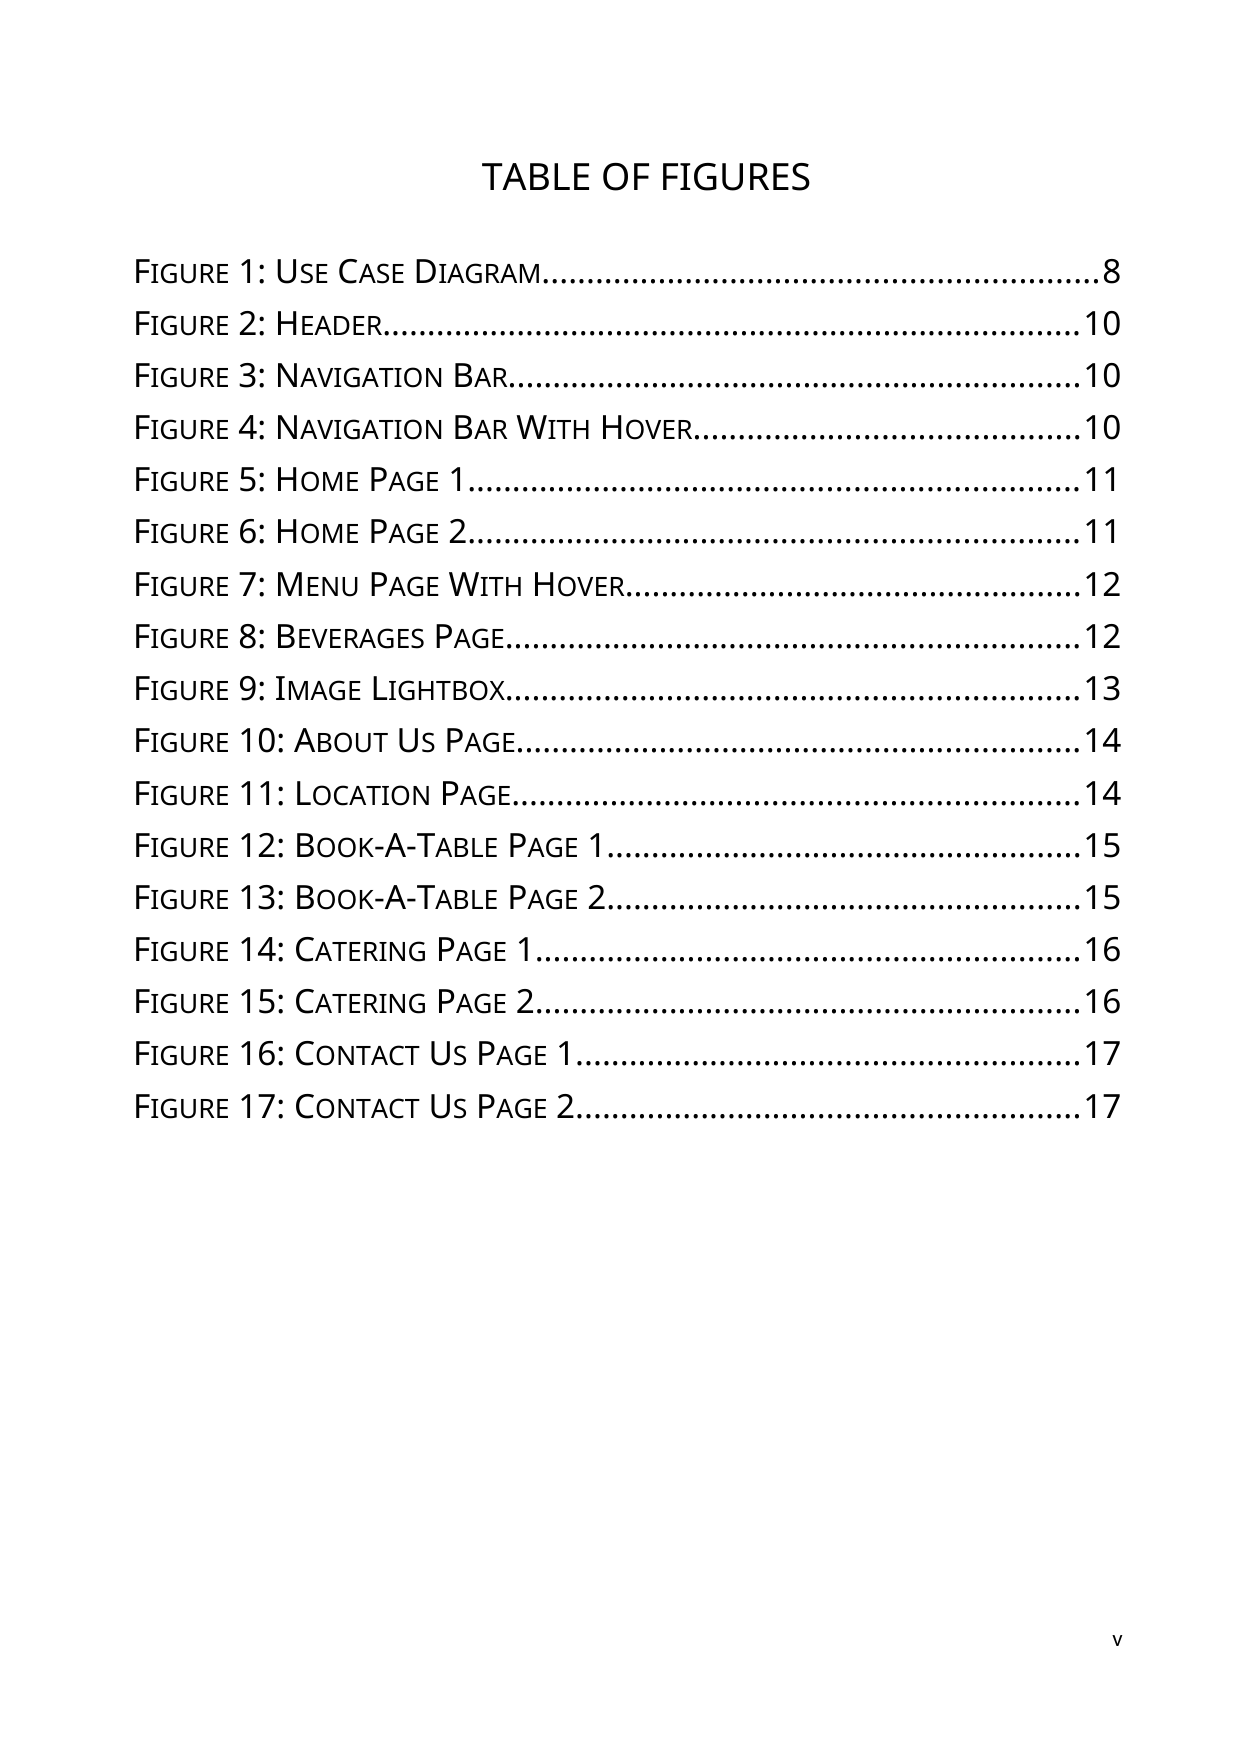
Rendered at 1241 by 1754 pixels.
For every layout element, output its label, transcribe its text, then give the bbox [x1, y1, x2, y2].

text Figure 9: Image Lightbox 13 [133, 665, 1122, 710]
text Figure 6: Home Page 2 11 [133, 508, 1122, 554]
text TABLE OF FIGURES [170, 150, 1122, 201]
text Figure 5: Home Page 1 11 [133, 456, 1122, 502]
text Figure 10: About Us Page 14 [133, 717, 1122, 762]
text Figure 15: Catering Page 2 16 [133, 978, 1122, 1023]
text Figure 12: Book-A-Table Page 1 15 [133, 821, 1122, 867]
text Figure 13: Book-A-Table Page 2 15 [133, 874, 1122, 919]
text Figure 2: Header 10 [133, 299, 1122, 345]
text Figure 16: Contact Us Page 1 17 [133, 1030, 1122, 1076]
text Figure 17: Contact Us Page 2 17 [133, 1082, 1122, 1128]
text Figure 11: Location Page 14 [133, 769, 1122, 815]
text Figure 1: Use Case Diagram 8 [133, 247, 1122, 293]
text Figure 4: Navigation Bar With Hover 10 [133, 404, 1122, 449]
text Figure 14: Catering Page 1 16 [133, 926, 1122, 971]
text Figure 7: Menu Page With Hover 12 [133, 561, 1122, 606]
text Figure 3: Navigation Bar 10 [133, 352, 1122, 397]
text Figure 8: Beverages Page 12 [133, 613, 1122, 658]
